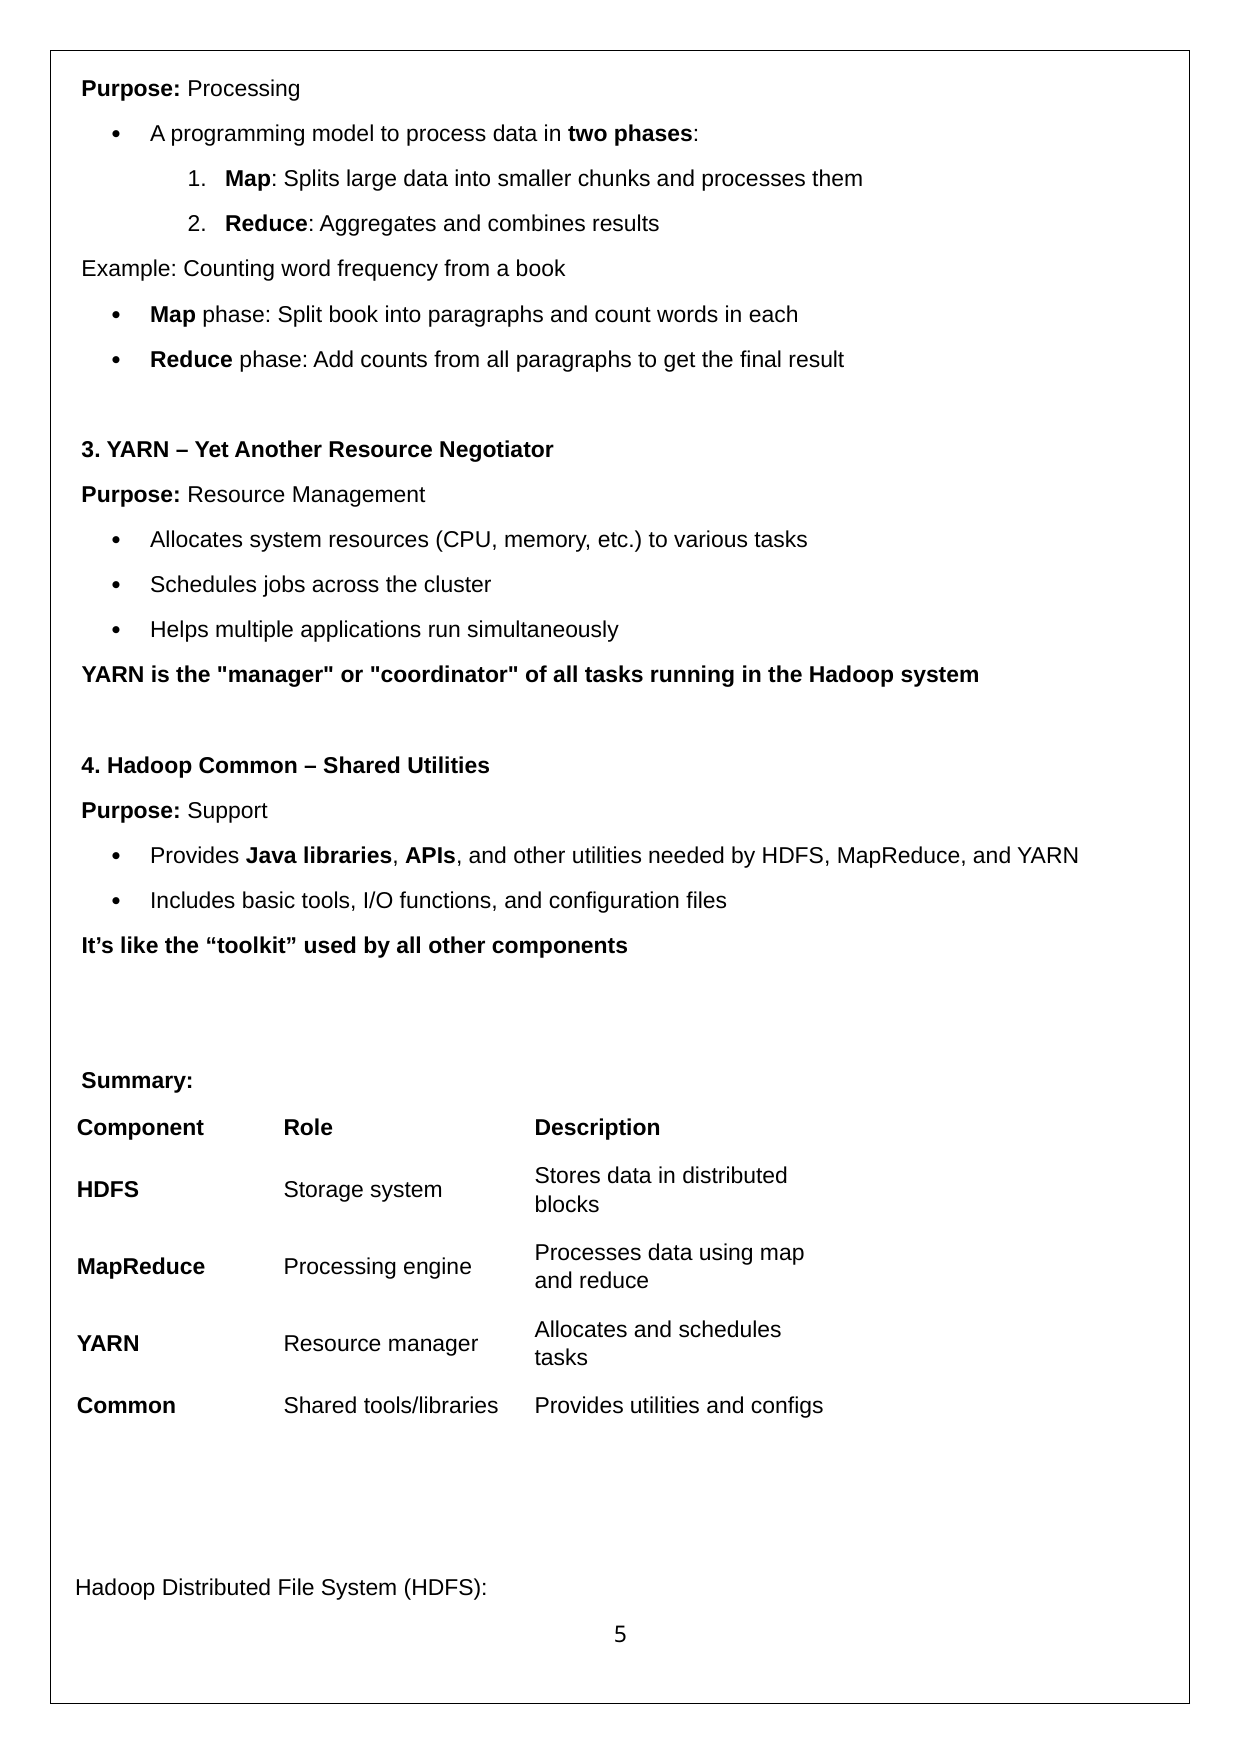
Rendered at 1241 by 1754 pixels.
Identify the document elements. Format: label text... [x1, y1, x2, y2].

table_cell Stores data in distributed blocks [533, 1161, 832, 1237]
table_cell Common [75, 1391, 282, 1439]
text 3. YARN – Yet Another Resource Negotiator [75, 436, 1165, 462]
text Purpose: Resource Management [75, 481, 1165, 507]
table_cell Allocates and schedules tasks [533, 1314, 832, 1391]
table_cell YARN [75, 1314, 282, 1391]
list Schedules jobs across the cluster [112, 571, 1165, 597]
text YARN is the "manager" or "coordinator" of all tasks running in the Hadoop system [75, 661, 1165, 688]
list Map phase: Split book into paragraphs and count words in each [112, 301, 1165, 327]
text It’s like the “toolkit” used by all other components [75, 932, 1165, 958]
text 4. Hadoop Common – Shared Utilities [75, 752, 1165, 778]
table_cell HDFS [75, 1161, 282, 1237]
table_header Role [282, 1113, 533, 1161]
list Includes basic tools, I/O functions, and configuration files [112, 887, 1165, 913]
table_cell MapReduce [75, 1237, 282, 1314]
list Reduce phase: Add counts from all paragraphs to get the final result [112, 346, 1165, 372]
text Summary: [75, 1067, 1165, 1094]
table_cell Processing engine [282, 1237, 533, 1314]
text Hadoop Distributed File System (HDFS): [75, 1574, 1165, 1601]
table_header Component [75, 1113, 282, 1161]
table_cell Storage system [282, 1161, 533, 1237]
list Allocates system resources (CPU, memory, etc.) to various tasks [112, 526, 1165, 552]
text Example: Counting word frequency from a book [75, 255, 1165, 282]
text Purpose: Processing [75, 75, 1165, 101]
list Helps multiple applications run simultaneously [112, 616, 1165, 643]
table_cell Provides utilities and configs [533, 1391, 832, 1439]
table_cell Resource manager [282, 1314, 533, 1391]
table_header Description [533, 1113, 832, 1161]
text Purpose: Support [75, 797, 1165, 823]
list Map: Splits large data into smaller chunks and processes them [187, 165, 1165, 192]
table_cell Shared tools/libraries [282, 1391, 533, 1439]
list Provides Java libraries, APIs, and other utilities needed by HDFS, MapReduce, and YARN [112, 842, 1165, 868]
table_cell Processes data using map and reduce [533, 1237, 832, 1314]
list A programming model to process data in two phases: [112, 120, 1165, 146]
list Reduce: Aggregates and combines results [187, 210, 1165, 237]
